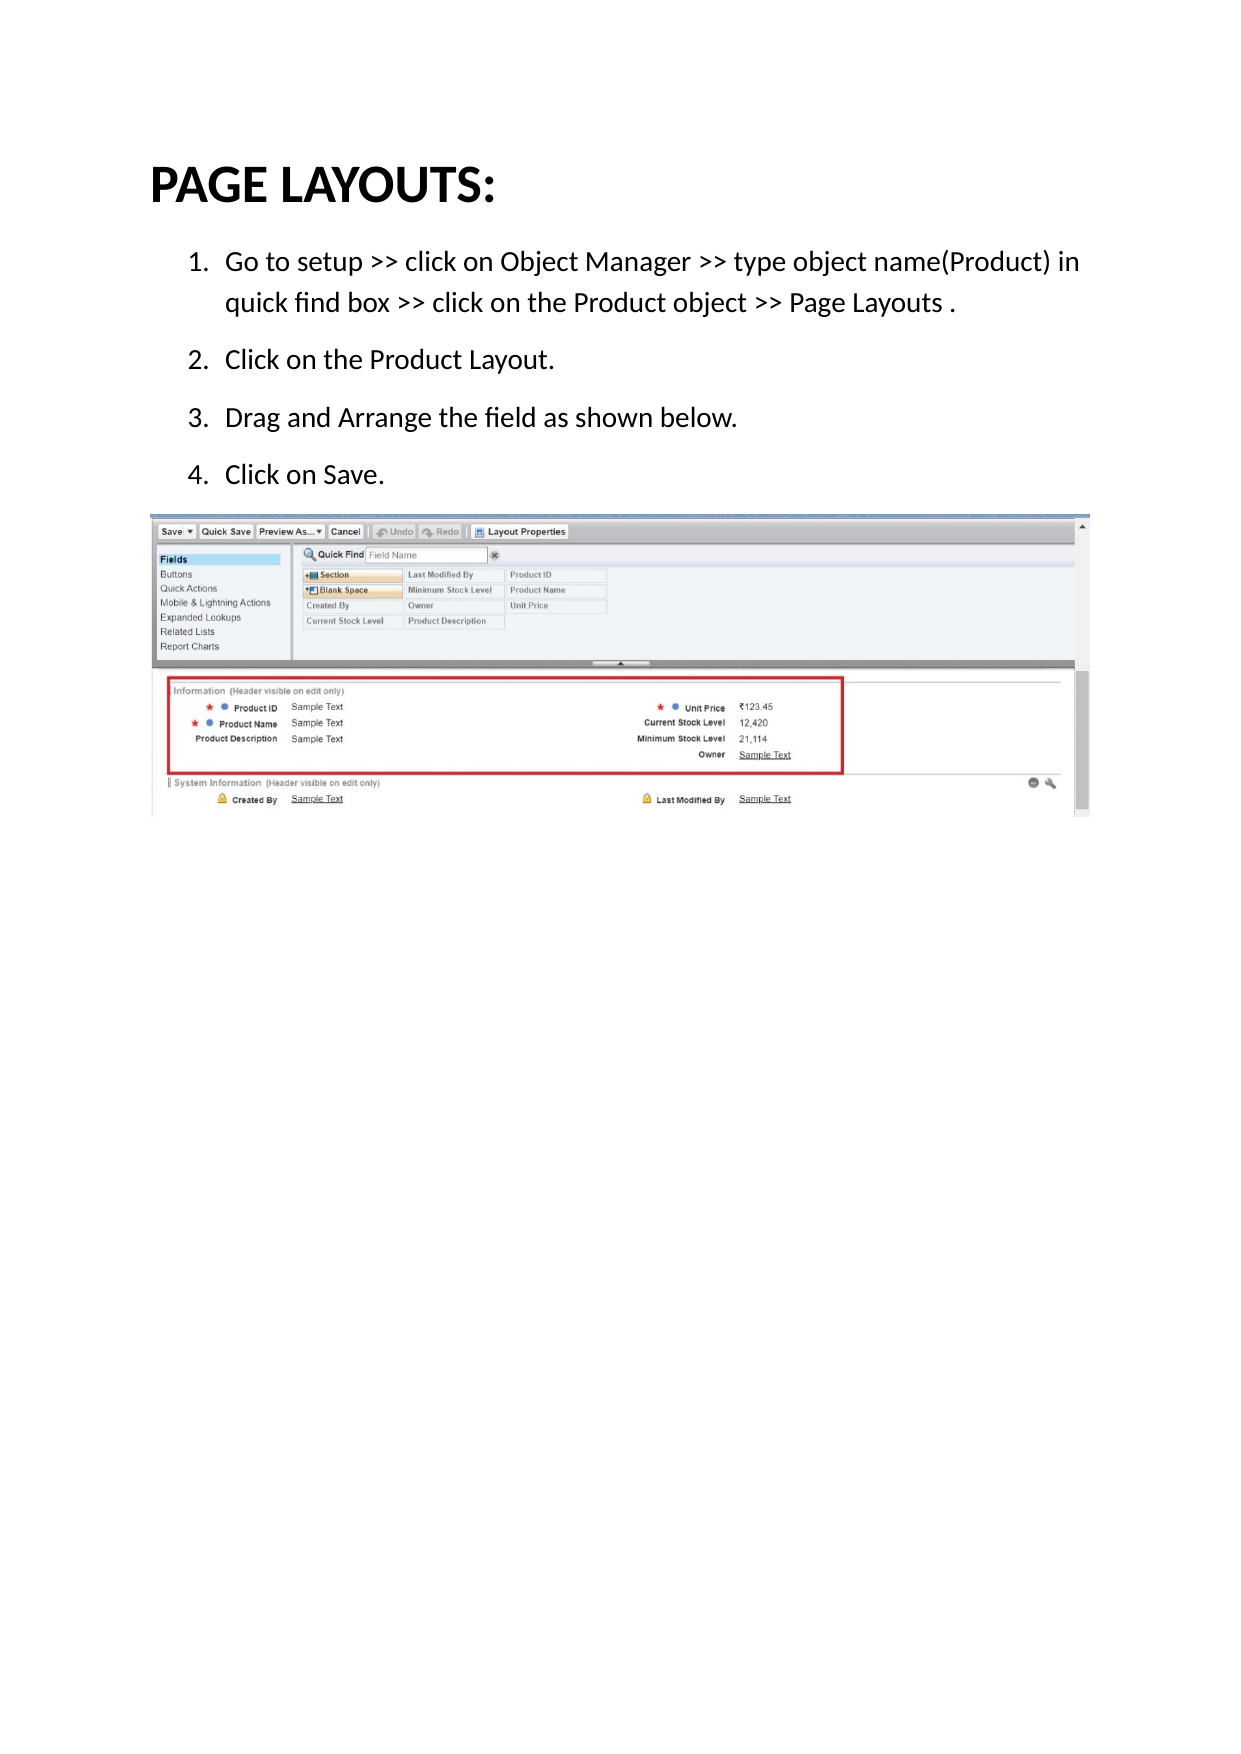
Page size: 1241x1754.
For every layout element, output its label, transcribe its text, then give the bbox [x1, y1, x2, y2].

picture [150, 514, 1091, 817]
list Drag and Arrange the field as shown below. [187, 399, 1090, 434]
list Click on the Product Layout. [187, 341, 1090, 377]
list Go to setup >> click on Object Manager >> type object name(Product) in quick find box >> click on the Product object >> Page Layouts . [187, 243, 1090, 319]
list Click on Save. [187, 456, 1090, 492]
text PAGE LAYOUTS: [150, 150, 1090, 216]
